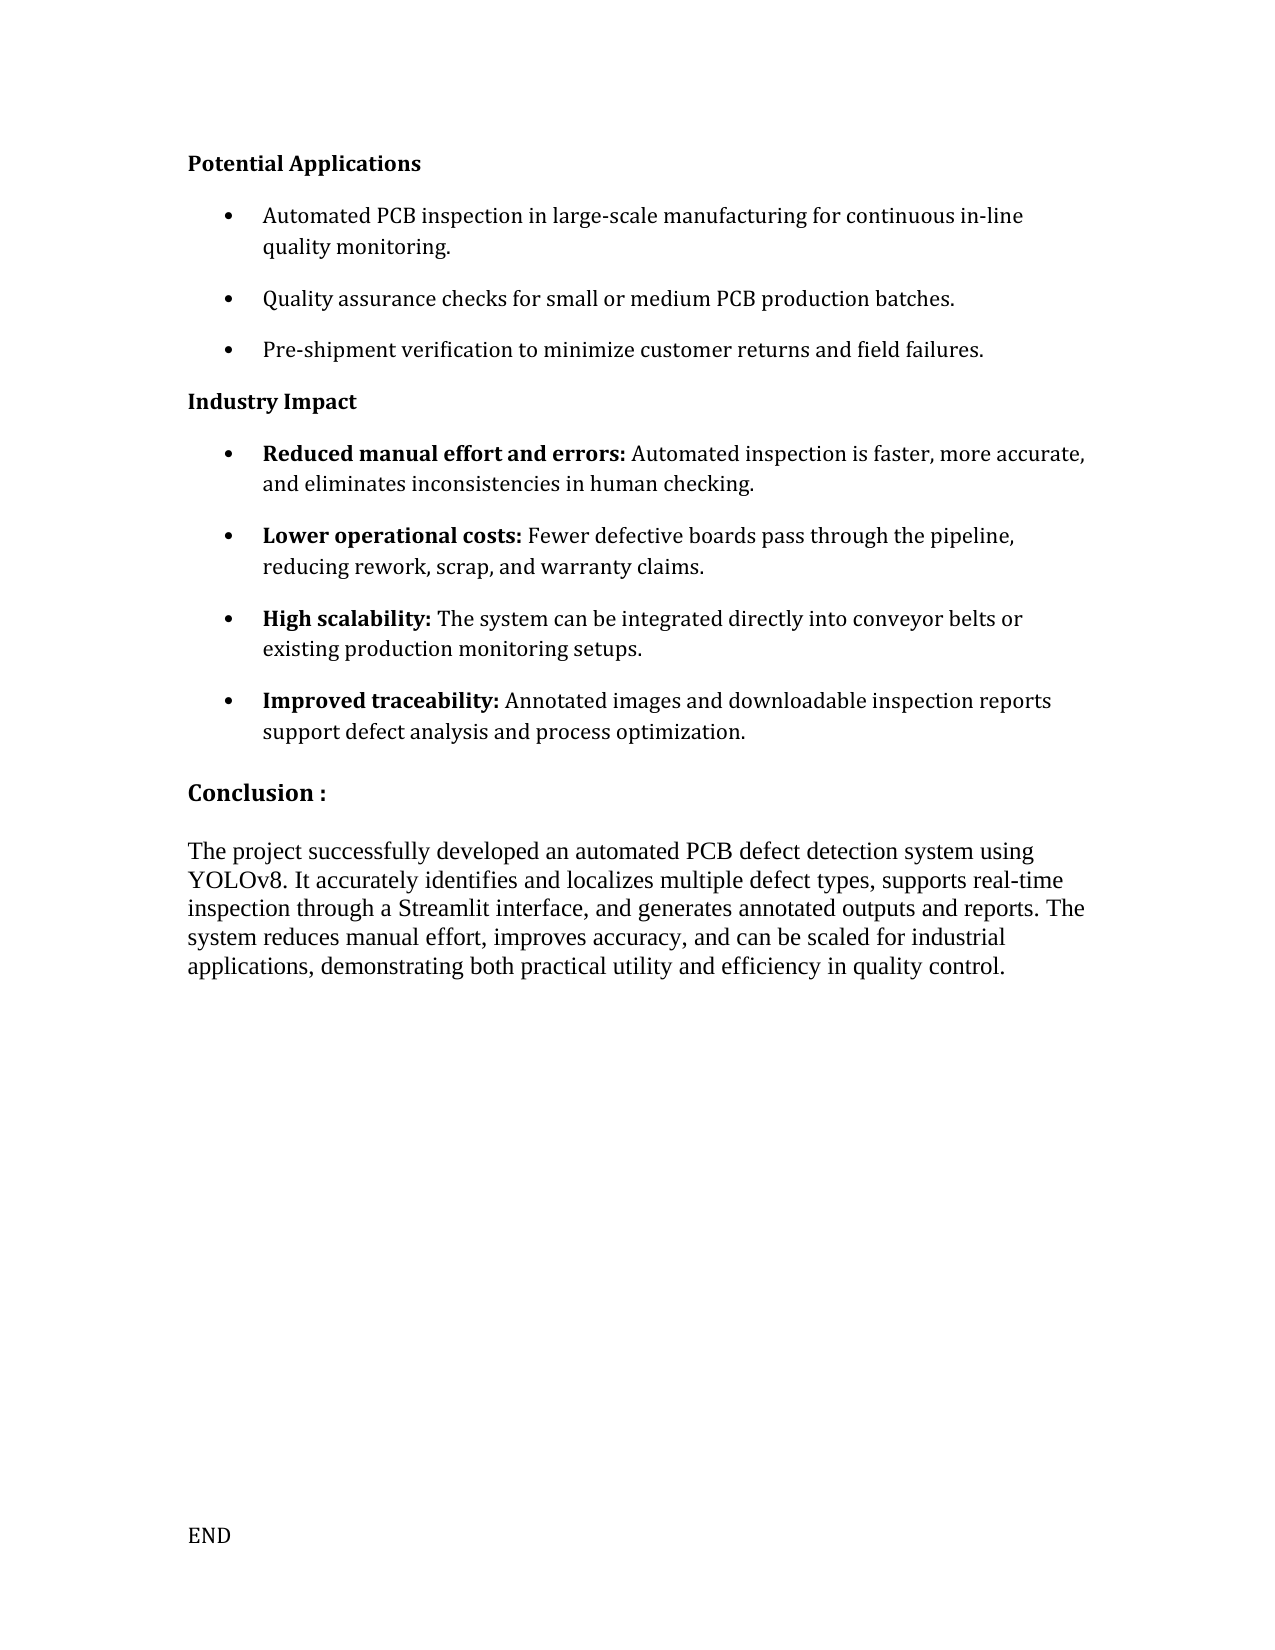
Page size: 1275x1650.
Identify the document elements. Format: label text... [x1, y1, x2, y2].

text Conclusion : [187, 777, 1087, 807]
list Reduced manual effort and errors: Automated inspection is faster, more accurate, and eliminates inconsistencies in human checking. [225, 439, 1087, 497]
list High scalability: The system can be integrated directly into conveyor belts or existing production monitoring setups. [225, 604, 1087, 662]
list Quality assurance checks for small or medium PCB production batches. [225, 284, 1087, 311]
list Improved traceability: Annotated images and downloadable inspection reports support defect analysis and process optimization. [225, 687, 1087, 744]
list Lower operational costs: Fewer defective boards pass through the pipeline, reducing rework, scrap, and warranty claims. [225, 522, 1087, 579]
text The project successfully developed an automated PCB defect detection system using YOLOv8. It accurately identifies and localizes multiple defect types, supports real-time inspection through a Streamlit interface, and generates annotated outputs and reports. The system reduces manual effort, improves accuracy, and can be scaled for industrial applications, demonstrating both practical utility and efficiency in quality control. [187, 836, 1087, 980]
text Potential Applications [187, 150, 1087, 177]
text Industry Impact [187, 387, 1087, 414]
list Automated PCB inspection in large-scale manufacturing for continuous in-line quality monitoring. [225, 202, 1087, 259]
list Pre-shipment verification to minimize customer returns and field failures. [225, 336, 1087, 363]
